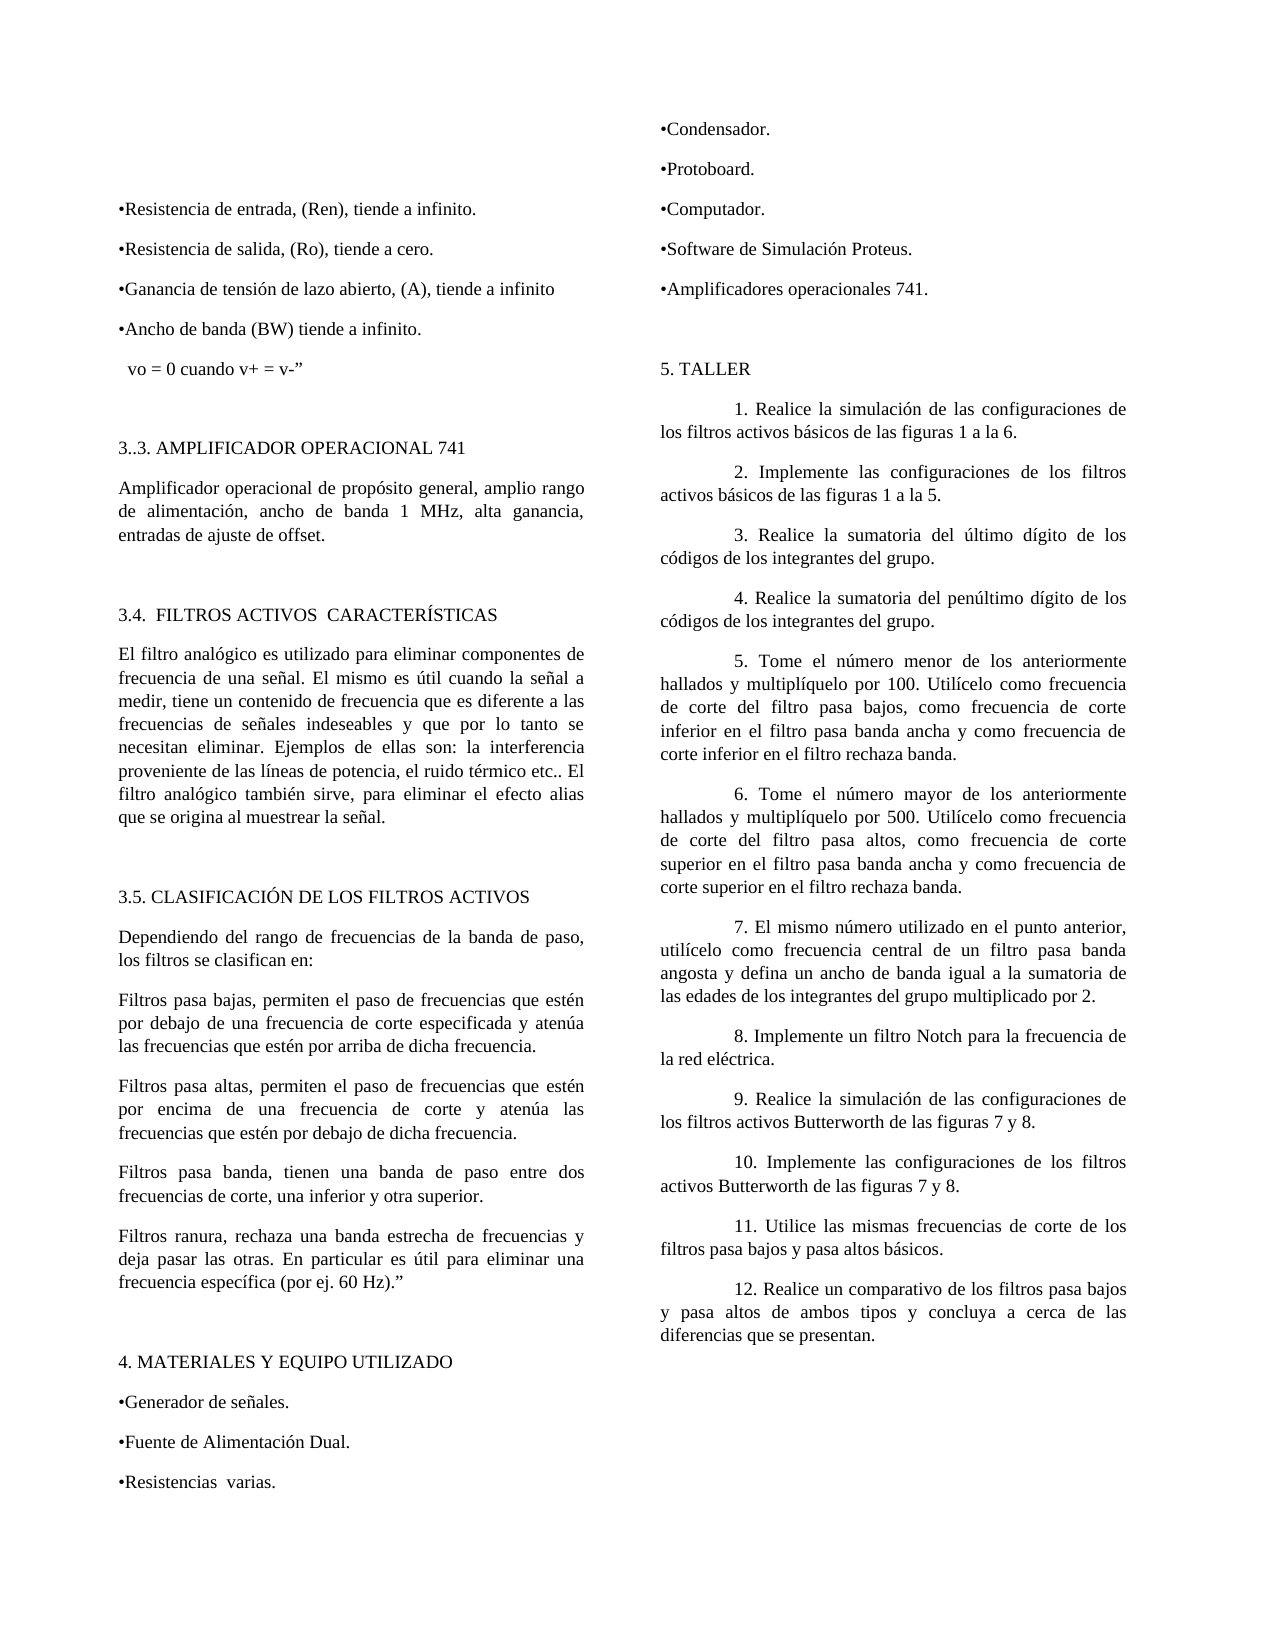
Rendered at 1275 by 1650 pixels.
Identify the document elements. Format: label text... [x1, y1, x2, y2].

text Filtros pasa altas, permiten el paso de frecuencias que estén por encima de una frecuencia de corte y atenúa las frecuencias que estén por debajo de dicha frecuencia. [118, 1075, 585, 1143]
text 5. TALLER [660, 357, 1127, 379]
text •Resistencia de salida, (Ro), tiende a cero. [118, 238, 585, 259]
text 3..3. AMPLIFICADOR OPERACIONAL 741 [118, 437, 585, 459]
text vo = 0 cuando v+ = v-” [118, 357, 585, 379]
text 1. Realice la simulación de las configuraciones de los filtros activos básicos de las figuras 1 a la 6. [660, 397, 1127, 442]
text 5. Tome el número menor de los anteriormente hallados y multiplíquelo por 100. Utilícelo como frecuencia de corte del filtro pasa bajos, como frecuencia de corte inferior en el filtro pasa banda ancha y como frecuencia de corte inferior en el filtro rechaza banda. [660, 650, 1127, 764]
text 8. Implemente un filtro Notch para la frecuencia de la red eléctrica. [660, 1025, 1127, 1070]
text Amplificador operacional de propósito general, amplio rango de alimentación, ancho de banda 1 MHz, alta ganancia, entradas de ajuste de offset. [118, 477, 585, 545]
text Dependiendo del rango de frecuencias de la banda de paso, los filtros se clasifican en: [118, 926, 585, 970]
text 3.4. FILTROS ACTIVOS CARACTERÍSTICAS [118, 603, 585, 625]
text •Protoboard. [660, 158, 1127, 179]
text •Computador. [660, 198, 1127, 219]
text 4. Realice la sumatoria del penúltimo dígito de los códigos de los integrantes del grupo. [660, 587, 1127, 632]
text •Amplificadores operacionales 741. [660, 278, 1127, 299]
text •Condensador. [660, 118, 1127, 140]
text •Fuente de Alimentación Dual. [118, 1431, 585, 1452]
text •Resistencia de entrada, (Ren), tiende a infinito. [118, 198, 585, 219]
text Filtros pasa banda, tienen una banda de paso entre dos frecuencias de corte, una inferior y otra superior. [118, 1161, 585, 1206]
text 10. Implemente las configuraciones de los filtros activos Butterworth de las figuras 7 y 8. [660, 1151, 1127, 1196]
text 3.5. CLASIFICACIÓN DE LOS FILTROS ACTIVOS [118, 886, 585, 907]
text •Resistencias varias. [118, 1471, 585, 1492]
text 12. Realice un comparativo de los filtros pasa bajos y pasa altos de ambos tipos y concluya a cerca de las diferencias que se presentan. [660, 1278, 1127, 1346]
text 9. Realice la simulación de las configuraciones de los filtros activos Butterworth de las figuras 7 y 8. [660, 1088, 1127, 1133]
text 7. El mismo número utilizado en el punto anterior, utilícelo como frecuencia central de un filtro pasa banda angosta y defina un ancho de banda igual a la sumatoria de las edades de los integrantes del grupo multiplicado por 2. [660, 916, 1127, 1007]
text •Generador de señales. [118, 1391, 585, 1412]
text •Ancho de banda (BW) tiende a infinito. [118, 318, 585, 339]
text •Software de Simulación Proteus. [660, 238, 1127, 259]
text El filtro analógico es utilizado para eliminar componentes de frecuencia de una señal. El mismo es útil cuando la señal a medir, tiene un contenido de frecuencia que es diferente a las frecuencias de señales indeseables y que por lo tanto se necesitan eliminar. Ejemplos de ellas son: la interferencia proveniente de las líneas de potencia, el ruido térmico etc.. El filtro analógico también sirve, para eliminar el efecto alias que se origina al muestrear la señal. [118, 643, 585, 827]
text 4. MATERIALES Y EQUIPO UTILIZADO [118, 1351, 585, 1372]
text 6. Tome el número mayor de los anteriormente hallados y multiplíquelo por 500. Utilícelo como frecuencia de corte del filtro pasa altos, como frecuencia de corte superior en el filtro pasa banda ancha y como frecuencia de corte superior en el filtro rechaza banda. [660, 783, 1127, 897]
text 3. Realice la sumatoria del último dígito de los códigos de los integrantes del grupo. [660, 524, 1127, 568]
text Filtros pasa bajas, permiten el paso de frecuencias que estén por debajo de una frecuencia de corte especificada y atenúa las frecuencias que estén por arriba de dicha frecuencia. [118, 989, 585, 1057]
text 11. Utilice las mismas frecuencias de corte de los filtros pasa bajos y pasa altos básicos. [660, 1214, 1127, 1259]
text 2. Implemente las configuraciones de los filtros activos básicos de las figuras 1 a la 5. [660, 461, 1127, 505]
text Filtros ranura, rechaza una banda estrecha de frecuencias y deja pasar las otras. En particular es útil para eliminar una frecuencia específica (por ej. 60 Hz).” [118, 1224, 585, 1293]
text •Ganancia de tensión de lazo abierto, (A), tiende a infinito [118, 278, 585, 299]
